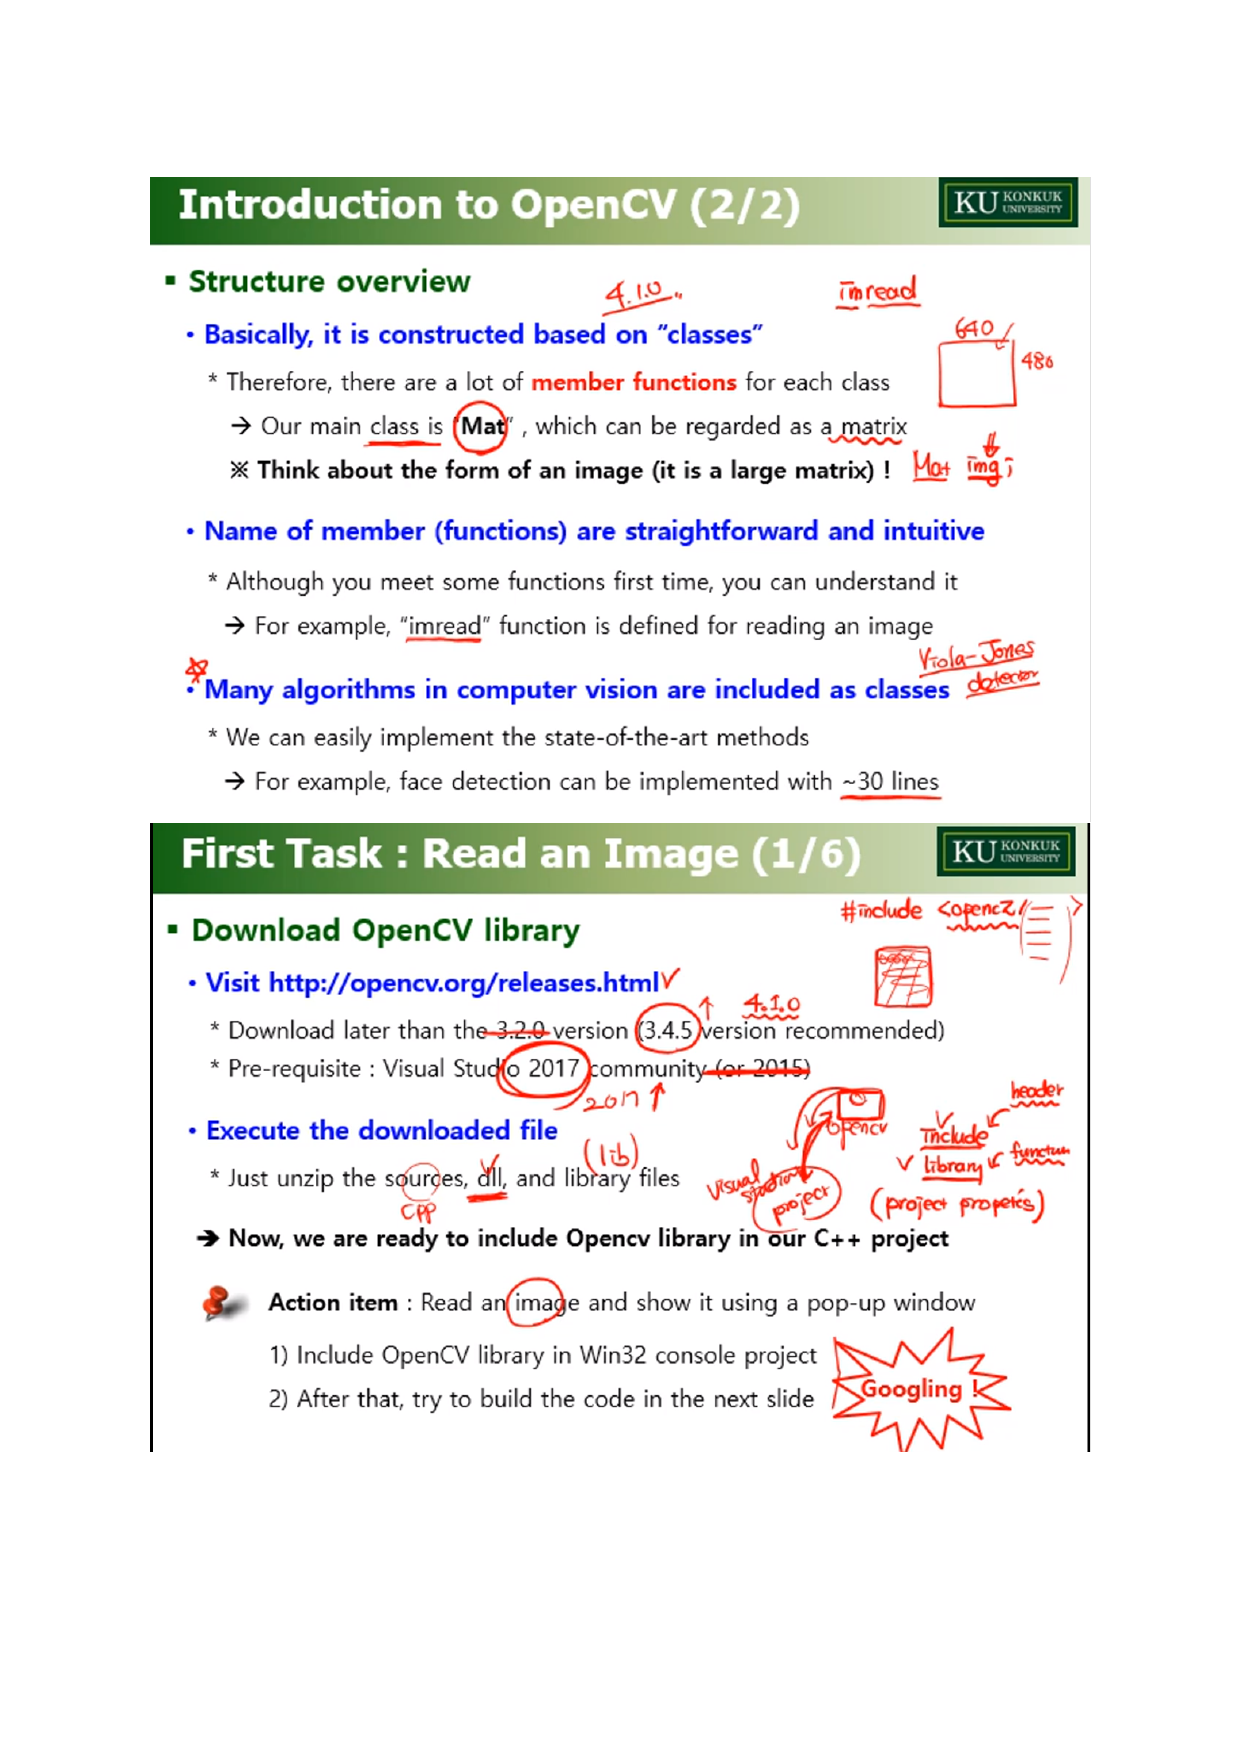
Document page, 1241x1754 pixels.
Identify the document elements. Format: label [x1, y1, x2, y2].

picture [150, 823, 1091, 1452]
picture [150, 177, 1091, 822]
